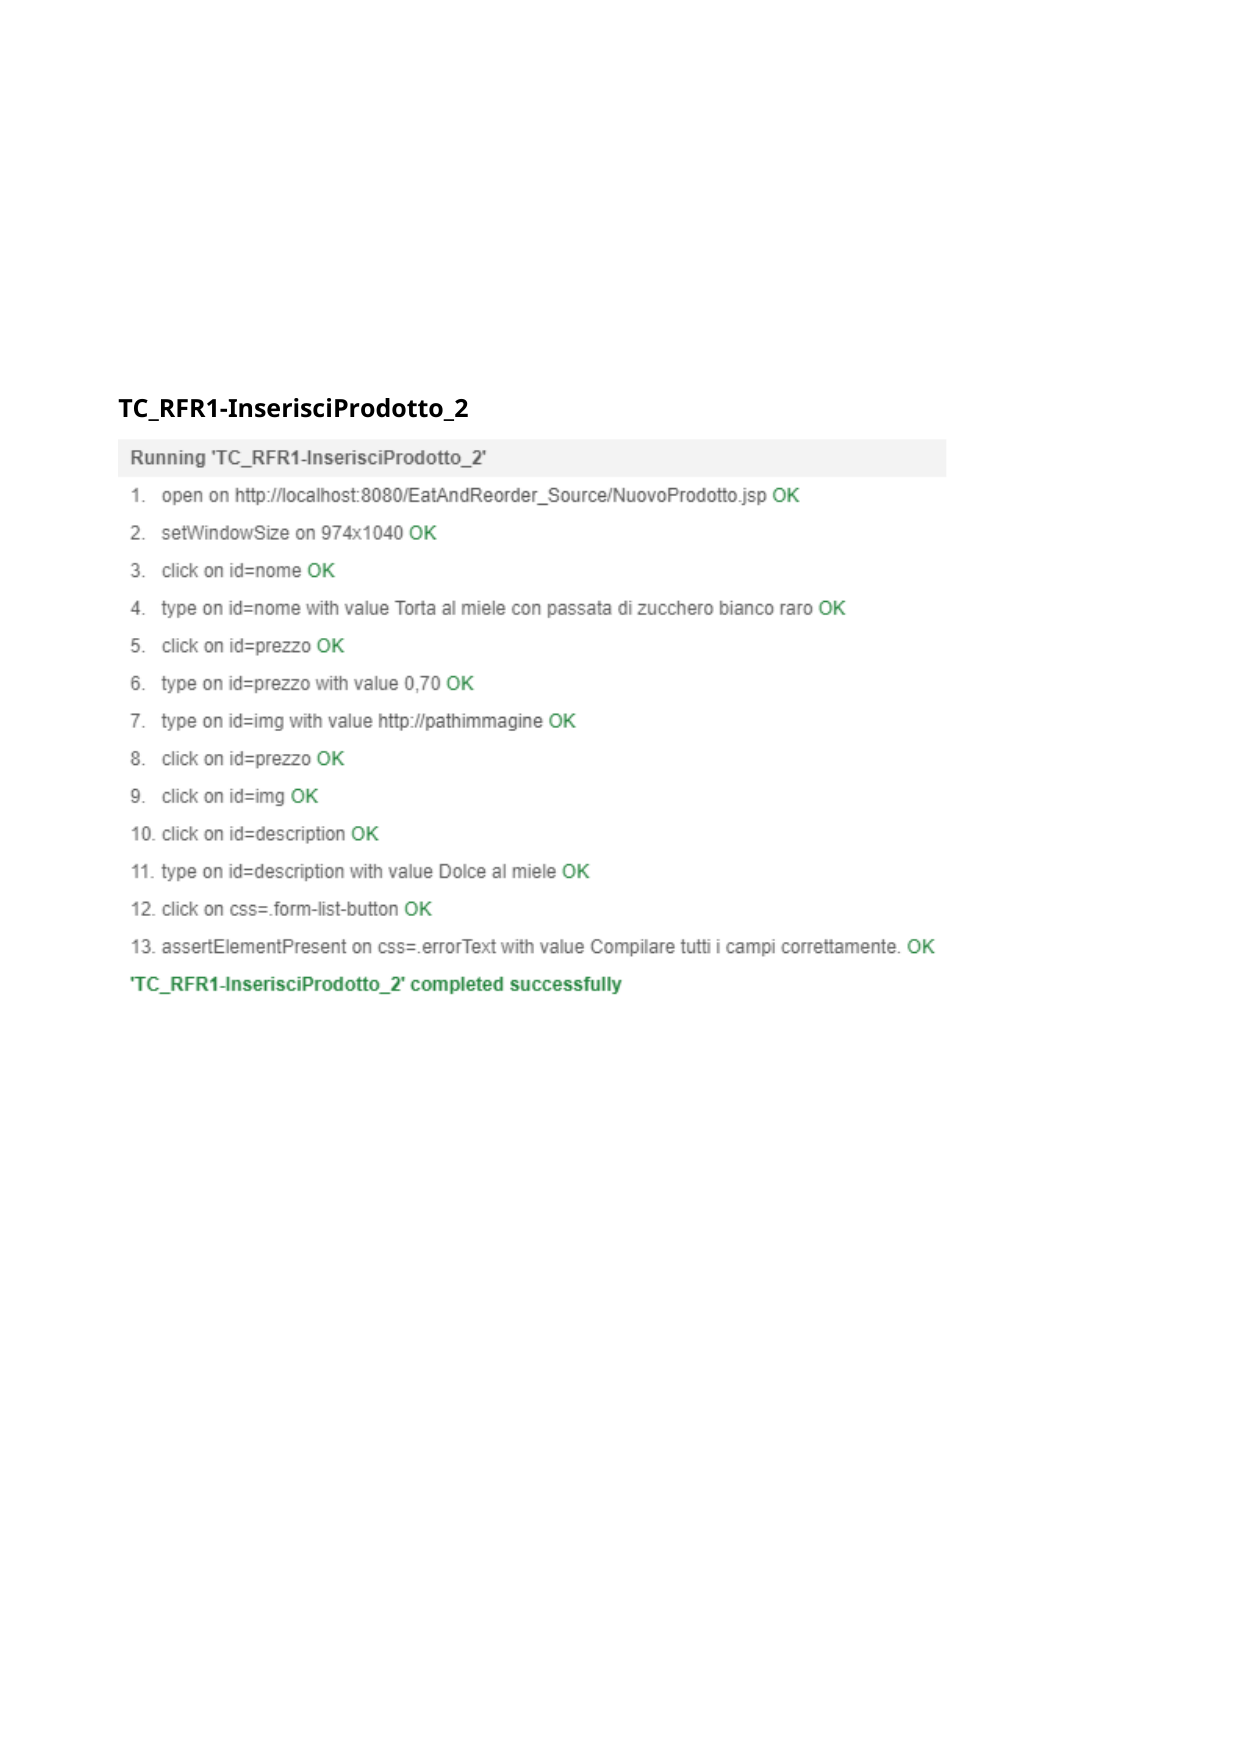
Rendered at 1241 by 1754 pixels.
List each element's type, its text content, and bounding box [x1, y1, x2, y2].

text TC_RFR1-InserisciProdotto_2 [118, 390, 1122, 424]
picture [118, 438, 947, 999]
